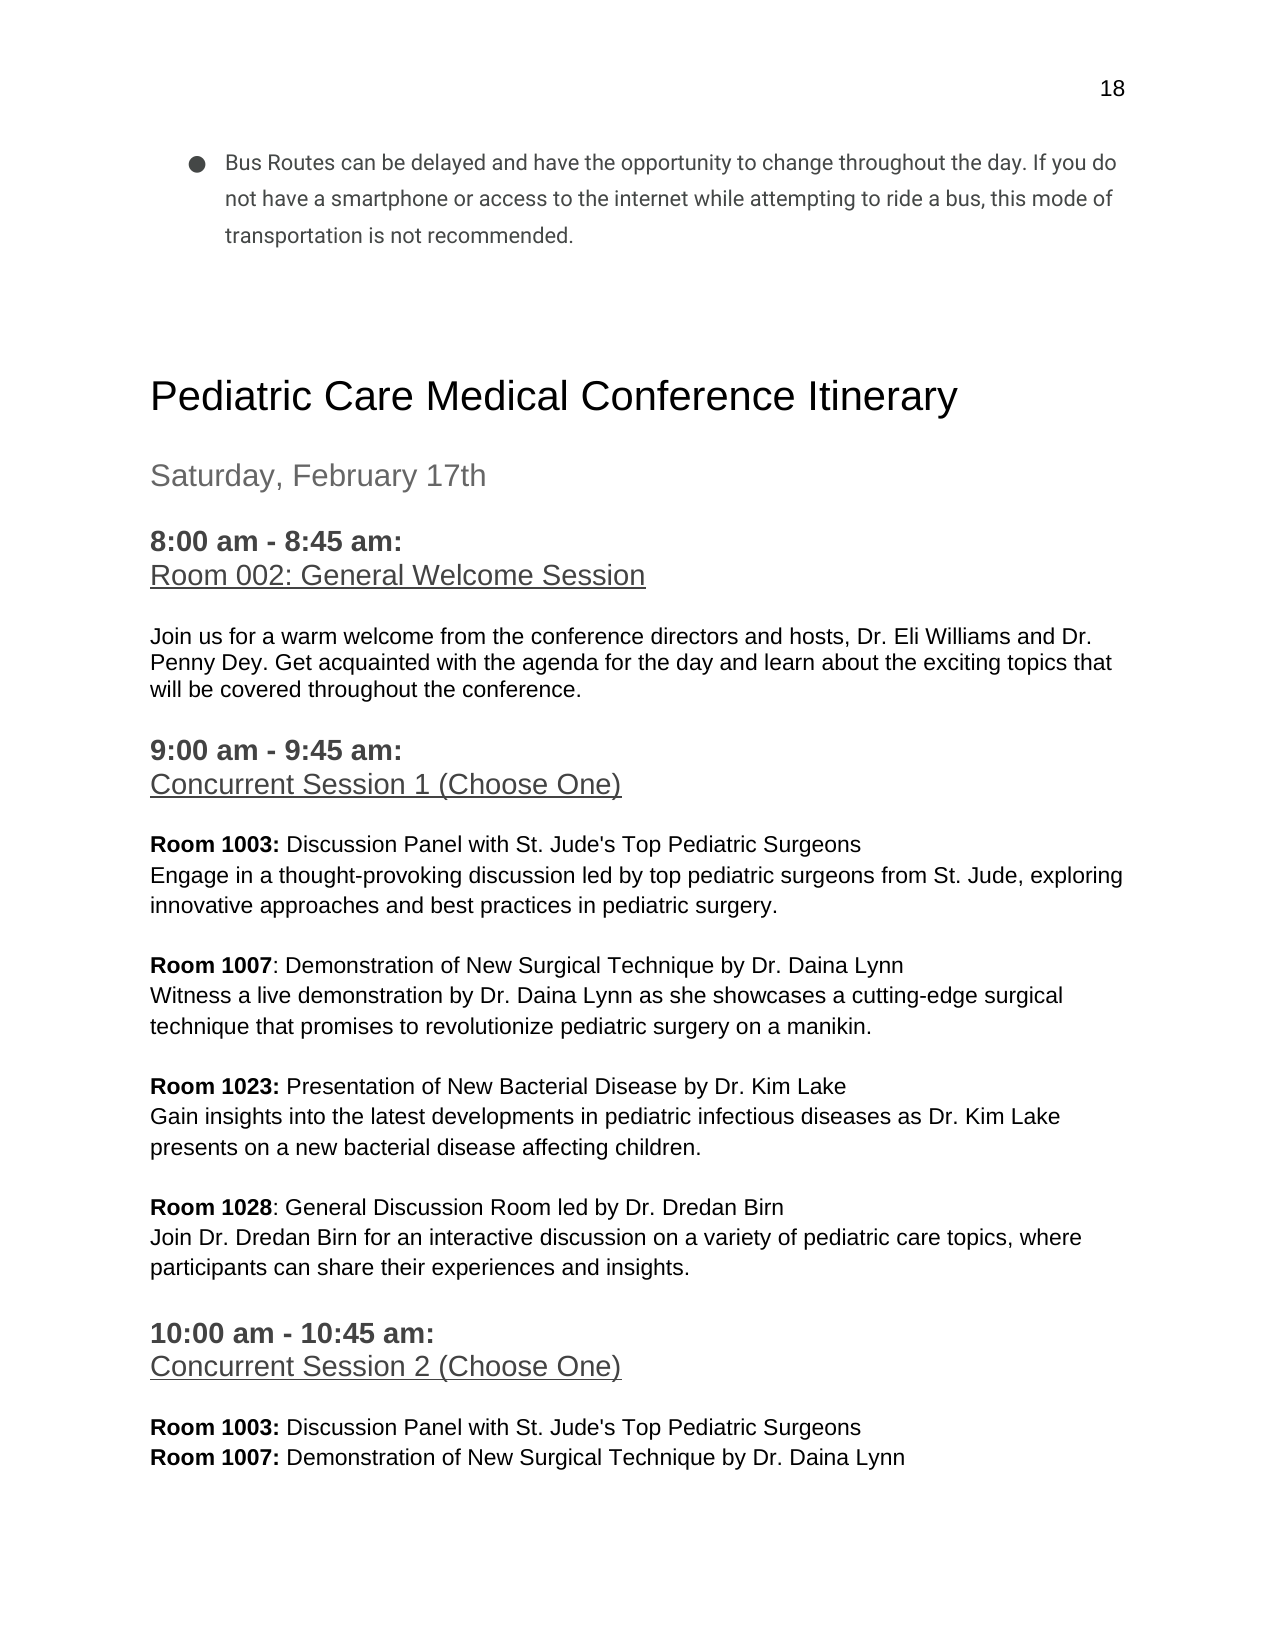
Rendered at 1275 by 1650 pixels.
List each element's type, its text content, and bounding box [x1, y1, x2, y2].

text Room 1028: General Discussion Room led by Dr. Dredan Birn Join Dr. Dredan Birn for an interactive discussion on a variety of pediatric care topics, where participants can share their experiences and insights. [150, 1194, 1125, 1281]
list Bus Routes can be delayed and have the opportunity to change throughout the day. If you do not have a smartphone or access to the internet while attempting to ride a bus, this mode of transportation is not recommended. [187, 150, 1125, 248]
subtitle 10:00 am - 10:45 am: Concurrent Session 2 (Choose One) [150, 1316, 1125, 1383]
subtitle Pediatric Care Medical Conference Itinerary [150, 371, 1125, 419]
text Room 1023: Presentation of New Bacterial Disease by Dr. Kim Lake Gain insights into the latest developments in pediatric infectious diseases as Dr. Kim Lake presents on a new bacterial disease affecting children. [150, 1073, 1125, 1160]
text Join us for a warm welcome from the conference directors and hosts, Dr. Eli Williams and Dr. Penny Dey. Get acquainted with the agenda for the day and learn about the exciting topics that will be covered throughout the conference. [150, 623, 1125, 702]
text Room 1003: Discussion Panel with St. Jude's Top Pediatric Surgeons Engage in a thought-provoking discussion led by top pediatric surgeons from St. Jude, exploring innovative approaches and best practices in pediatric surgery. [150, 831, 1125, 918]
text Room 1003: Discussion Panel with St. Jude's Top Pediatric Surgeons [150, 1414, 1125, 1441]
text Room 1007: Demonstration of New Surgical Technique by Dr. Daina Lynn Witness a live demonstration by Dr. Daina Lynn as she showcases a cutting-edge surgical technique that promises to revolutionize pediatric surgery on a manikin. [150, 952, 1125, 1039]
subtitle Saturday, February 17th [150, 457, 1125, 493]
subtitle 8:00 am - 8:45 am: Room 002: General Welcome Session [150, 524, 1125, 592]
text Room 1007: Demonstration of New Surgical Technique by Dr. Daina Lynn [150, 1444, 1125, 1471]
subtitle 9:00 am - 9:45 am: Concurrent Session 1 (Choose One) [150, 733, 1125, 800]
